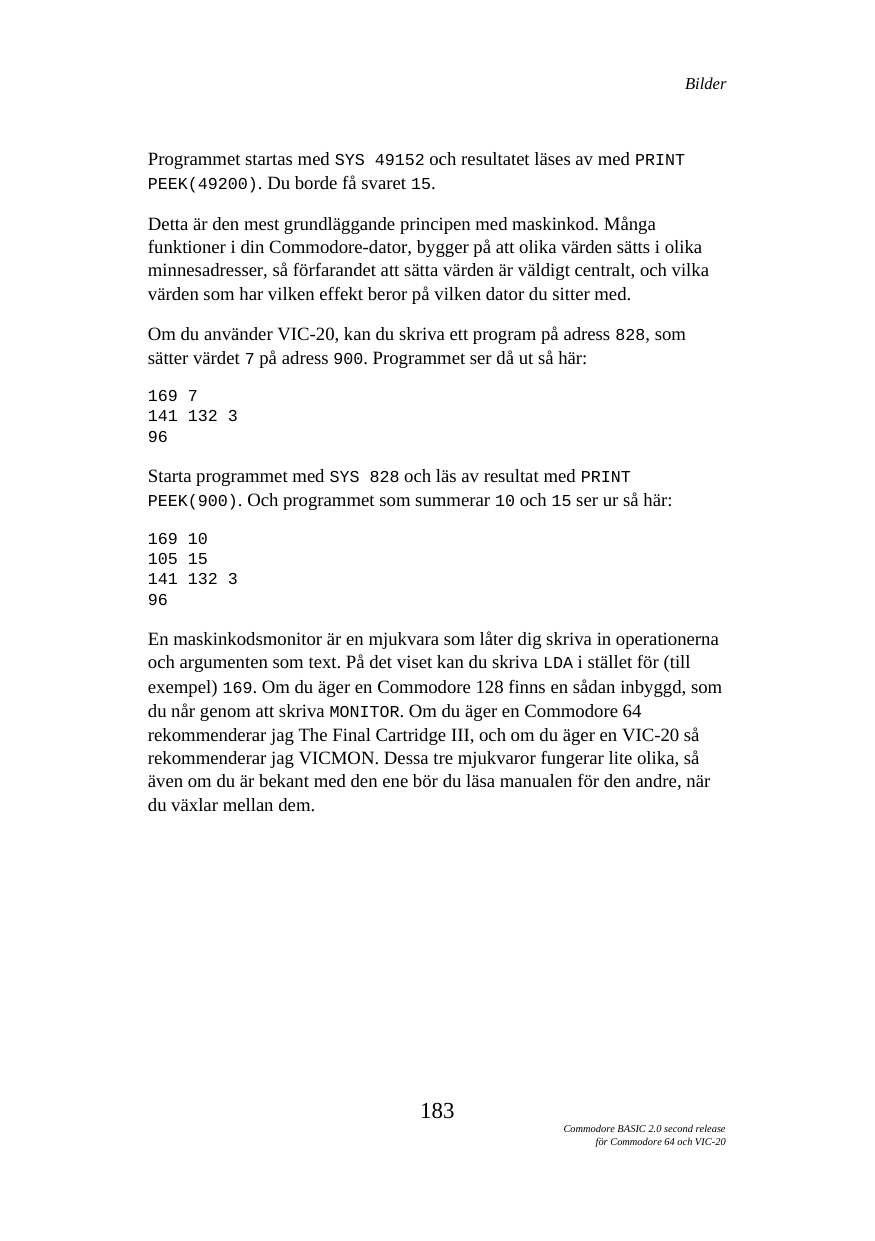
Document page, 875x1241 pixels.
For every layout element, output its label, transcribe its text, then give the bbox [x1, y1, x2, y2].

text Om du använder VIC-20, kan du skriva ett program på adress 828, som sätter värdet 7 på adress 900. Programmet ser då ut så här: [148, 322, 726, 369]
text 169 7 141 132 3 96 [148, 387, 726, 447]
text En maskinkodsmonitor är en mjukvara som låter dig skriva in operationerna och argumenten som text. På det viset kan du skriva LDA i stället för (till exempel) 169. Om du äger en Commodore 128 finns en sådan inbyggd, som du når genom att skriva MONITOR. Om du äger en Commodore 64 rekommenderar jag The Final Cartridge III, och om du äger en VIC-20 så rekommenderar jag VICMON. Dessa tre mjukvaror fungerar lite olika, så även om du är bekant med den ene bör du läsa manualen för den andre, när du växlar mellan dem. [148, 628, 726, 815]
text Detta är den mest grundläggande principen med maskinkod. Många funktioner i din Commodore-dator, bygger på att olika värden sätts i olika minnesadresser, så förfarandet att sätta värden är väldigt centralt, och vilka värden som har vilken effekt beror på vilken dator du sitter med. [148, 213, 726, 304]
text 169 10 105 15 141 132 3 96 [148, 530, 726, 610]
text Programmet startas med SYS 49152 och resultatet läses av med PRINT PEEK(49200). Du borde få svaret 15. [148, 148, 726, 194]
text Starta programmet med SYS 828 och läs av resultat med PRINT PEEK(900). Och programmet som summerar 10 och 15 ser ur så här: [148, 465, 726, 512]
